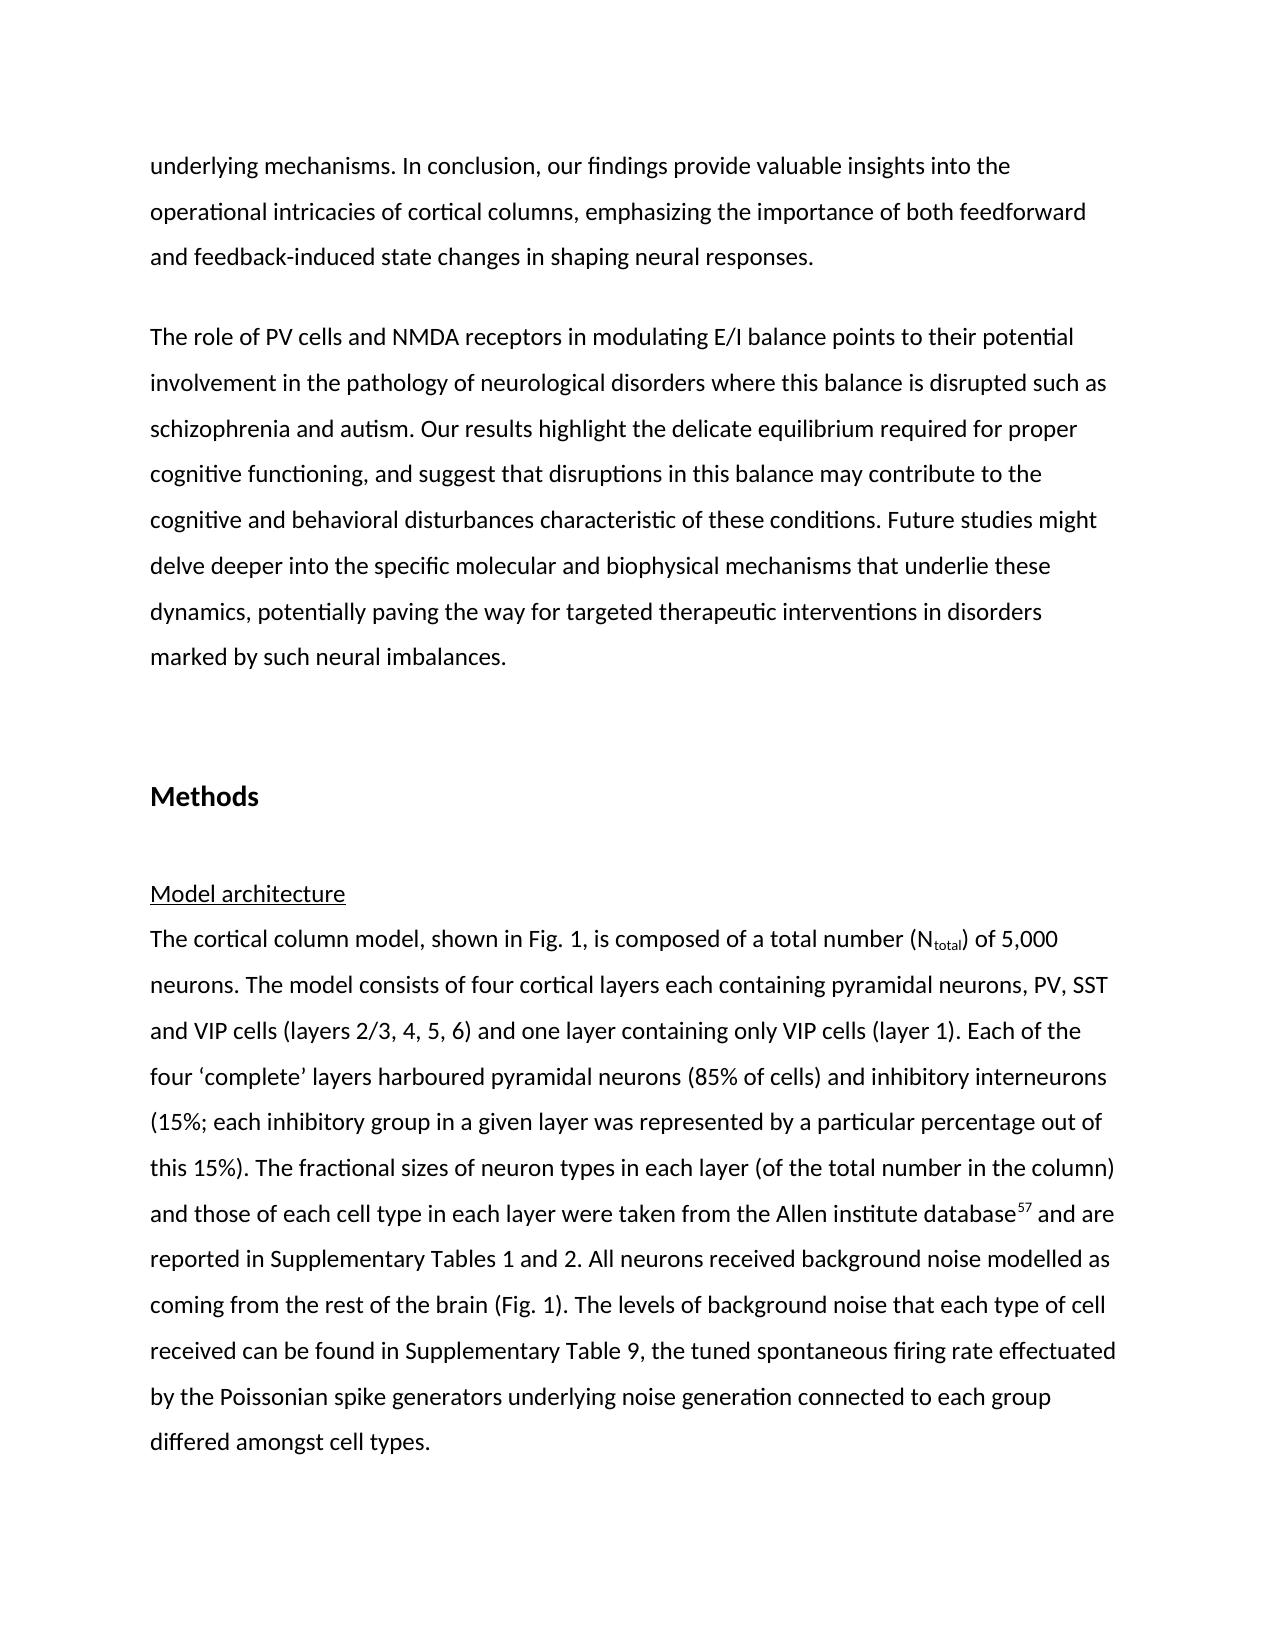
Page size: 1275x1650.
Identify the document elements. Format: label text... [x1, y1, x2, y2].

text Methods [150, 778, 1125, 814]
text The role of PV cells and NMDA receptors in modulating E/I balance points to their potential involvement in the pathology of neurological disorders where this balance is disrupted such as schizophrenia and autism. Our results highlight the delicate equilibrium required for proper cognitive functioning, and suggest that disruptions in this balance may contribute to the cognitive and behavioral disturbances characteristic of these conditions. Future studies might delve deeper into the specific molecular and biophysical mechanisms that underlie these dynamics, potentially paving the way for targeted therapeutic interventions in disorders marked by such neural imbalances. [150, 321, 1125, 672]
text Model architecture [150, 878, 1125, 908]
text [150, 150, 1125, 272]
text The cortical column model, shown in Fig. 1, is composed of a total number (Ntotal) of 5,000 neurons. The model consists of four cortical layers each containing pyramidal neurons, PV, SST and VIP cells (layers 2/3, 4, 5, 6) and one layer containing only VIP cells (layer 1). Each of the four ‘complete’ layers harboured pyramidal neurons (85% of cells) and inhibitory interneurons (15%; each inhibitory group in a given layer was represented by a particular percentage out of this 15%). The fractional sizes of neuron types in each layer (of the total number in the column) and those of each cell type in each layer were taken from the Allen institute database57 and are reported in Supplementary Tables 1 and 2. All neurons received background noise modelled as coming from the rest of the brain (Fig. 1). The levels of background noise that each type of cell received can be found in Supplementary Table 9, the tuned spontaneous firing rate effectuated by the Poissonian spike generators underlying noise generation connected to each group differed amongst cell types. [150, 923, 1125, 1457]
